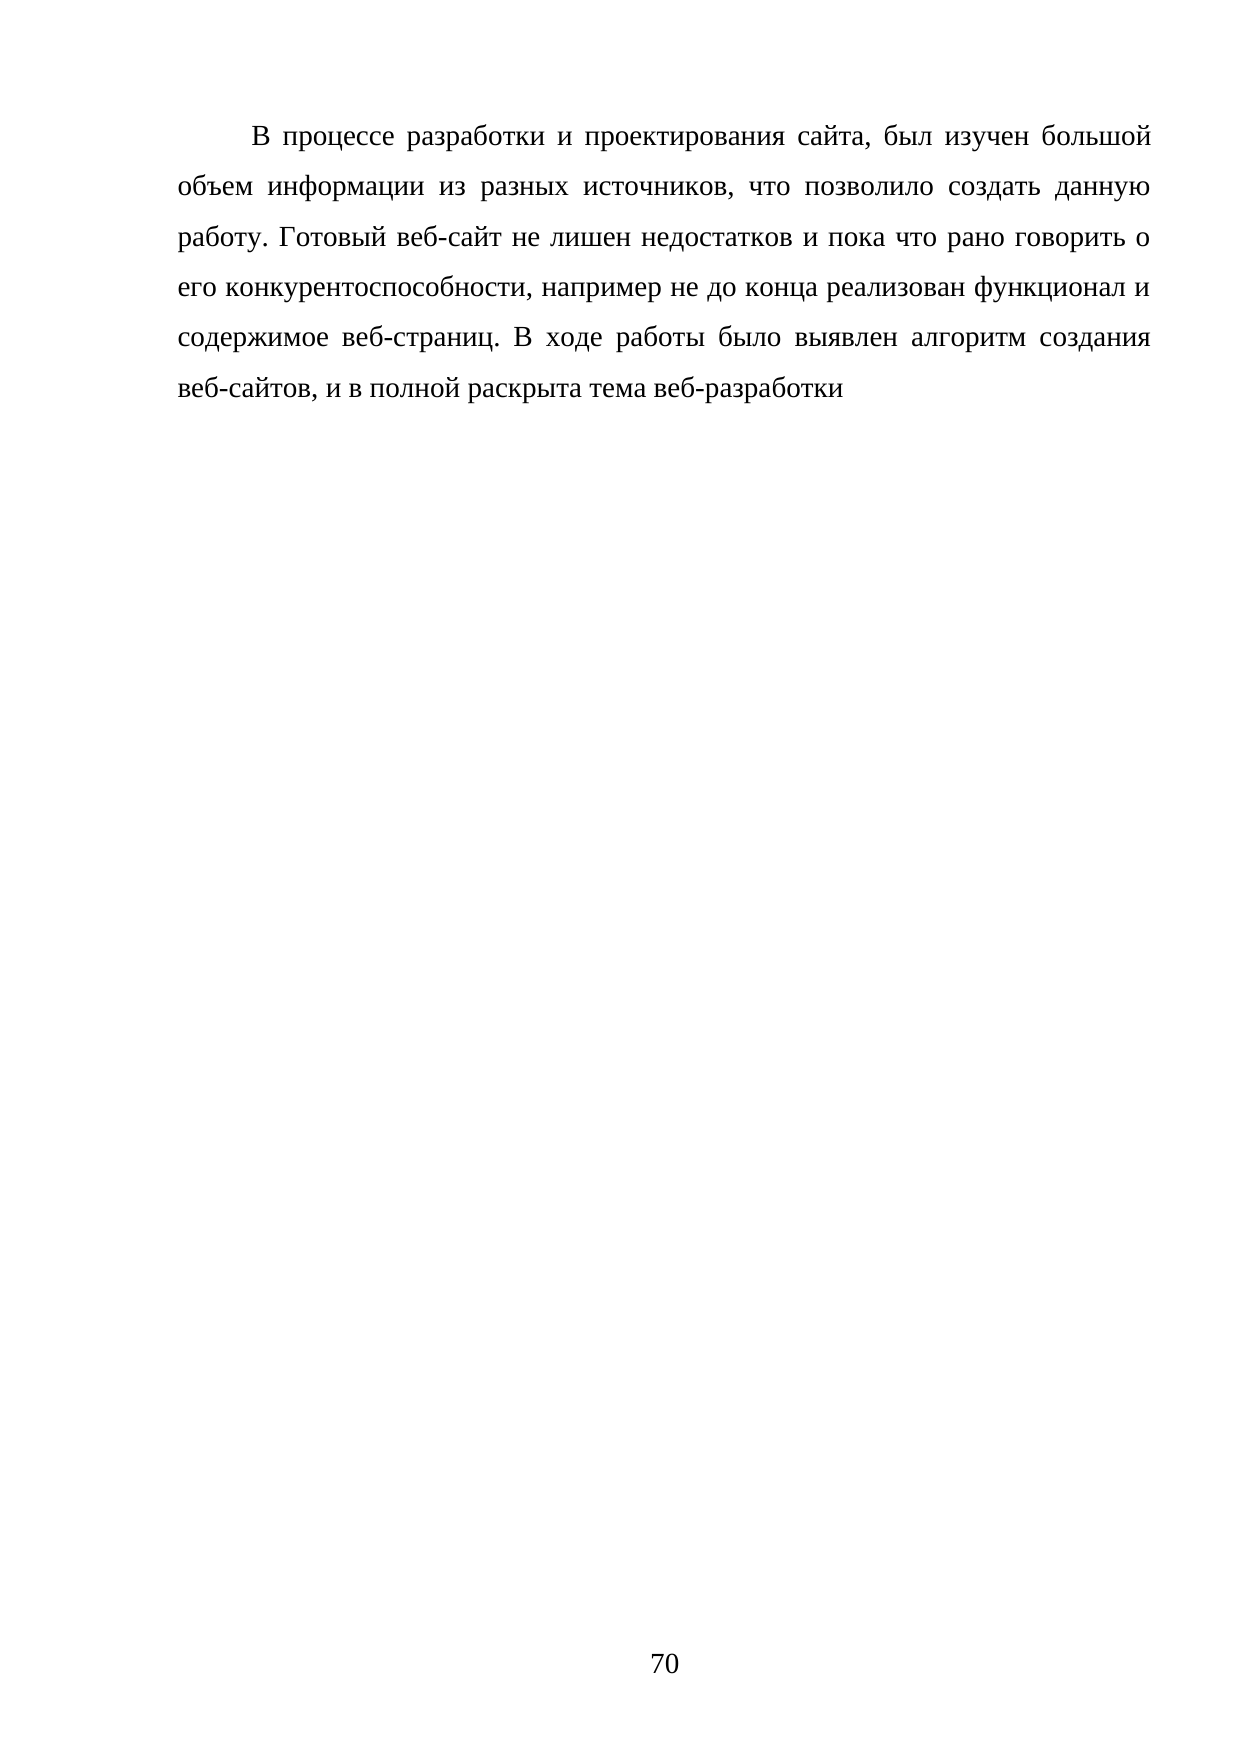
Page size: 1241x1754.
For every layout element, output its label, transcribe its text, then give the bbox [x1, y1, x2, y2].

text В процессе разработки и проектирования сайта, был изучен большой объем информации из разных источников, что позволило создать данную работу. Готовый веб-сайт не лишен недостатков и пока что рано говорить о его конкурентоспособности, например не до конца реализован функционал и содержимое веб-страниц. В ходе работы было выявлен алгоритм создания веб-сайтов, и в полной раскрыта тема веб-разработки [177, 118, 1152, 403]
